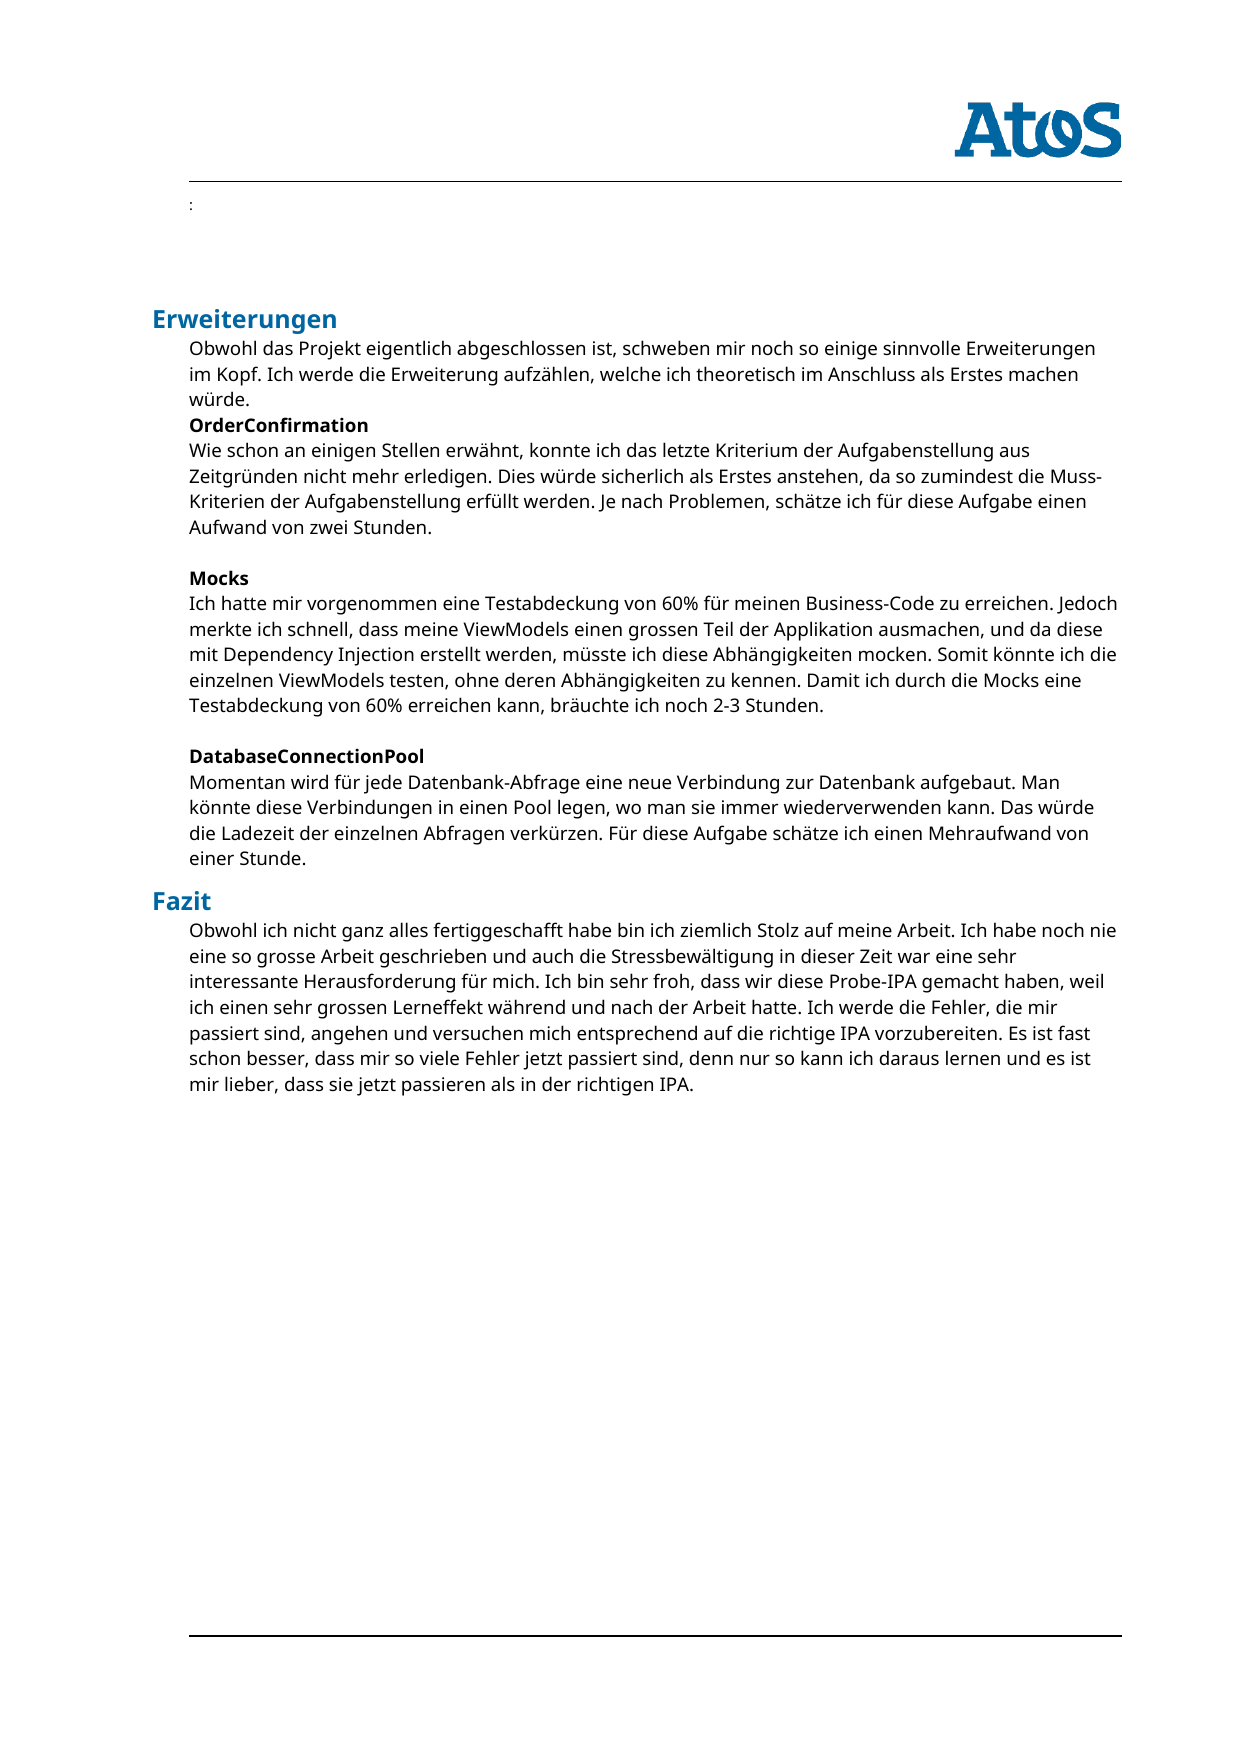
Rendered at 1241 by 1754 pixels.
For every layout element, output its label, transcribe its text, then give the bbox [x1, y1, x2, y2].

text Momentan wird für jede Datenbank-Abfrage eine neue Verbindung zur Datenbank aufgebaut. Man könnte diese Verbindungen in einen Pool legen, wo man sie immer wiederverwenden kann. Das würde die Ladezeit der einzelnen Abfragen verkürzen. Für diese Aufgabe schätze ich einen Mehraufwand von einer Stunde. [189, 769, 1122, 871]
text Wie schon an einigen Stellen erwähnt, konnte ich das letzte Kriterium der Aufgabenstellung aus Zeitgründen nicht mehr erledigen. Dies würde sicherlich als Erstes anstehen, da so zumindest die Muss-Kriterien der Aufgabenstellung erfüllt werden. Je nach Problemen, schätze ich für diese Aufgabe einen Aufwand von zwei Stunden. [189, 437, 1122, 539]
text DatabaseConnectionPool [189, 744, 1122, 769]
text Ich hatte mir vorgenommen eine Testabdeckung von 60% für meinen Business-Code zu erreichen. Jedoch merkte ich schnell, dass meine ViewModels einen grossen Teil der Applikation ausmachen, und da diese mit Dependency Injection erstellt werden, müsste ich diese Abhängigkeiten mocken. Somit könnte ich die einzelnen ViewModels testen, ohne deren Abhängigkeiten zu kennen. Damit ich durch die Mocks eine Testabdeckung von 60% erreichen kann, bräuchte ich noch 2-3 Stunden. [189, 591, 1122, 718]
text Obwohl das Projekt eigentlich abgeschlossen ist, schweben mir noch so einige sinnvolle Erweiterungen im Kopf. Ich werde die Erweiterung aufzählen, welche ich theoretisch im Anschluss als Erstes machen würde. [189, 335, 1122, 412]
subtitle Fazit [152, 884, 1122, 918]
picture [952, 100, 1121, 157]
text Mocks [189, 565, 1122, 591]
subtitle Erweiterungen [152, 301, 1122, 335]
text OrderConfirmation [189, 412, 1122, 437]
text Obwohl ich nicht ganz alles fertiggeschafft habe bin ich ziemlich Stolz auf meine Arbeit. Ich habe noch nie eine so grosse Arbeit geschrieben und auch die Stressbewältigung in dieser Zeit war eine sehr interessante Herausforderung für mich. Ich bin sehr froh, dass wir diese Probe-IPA gemacht haben, weil ich einen sehr grossen Lerneffekt während und nach der Arbeit hatte. Ich werde die Fehler, die mir passiert sind, angehen und versuchen mich entsprechend auf die richtige IPA vorzubereiten. Es ist fast schon besser, dass mir so viele Fehler jetzt passiert sind, denn nur so kann ich daraus lernen und es ist mir lieber, dass sie jetzt passieren als in der richtigen IPA. [189, 918, 1122, 1096]
